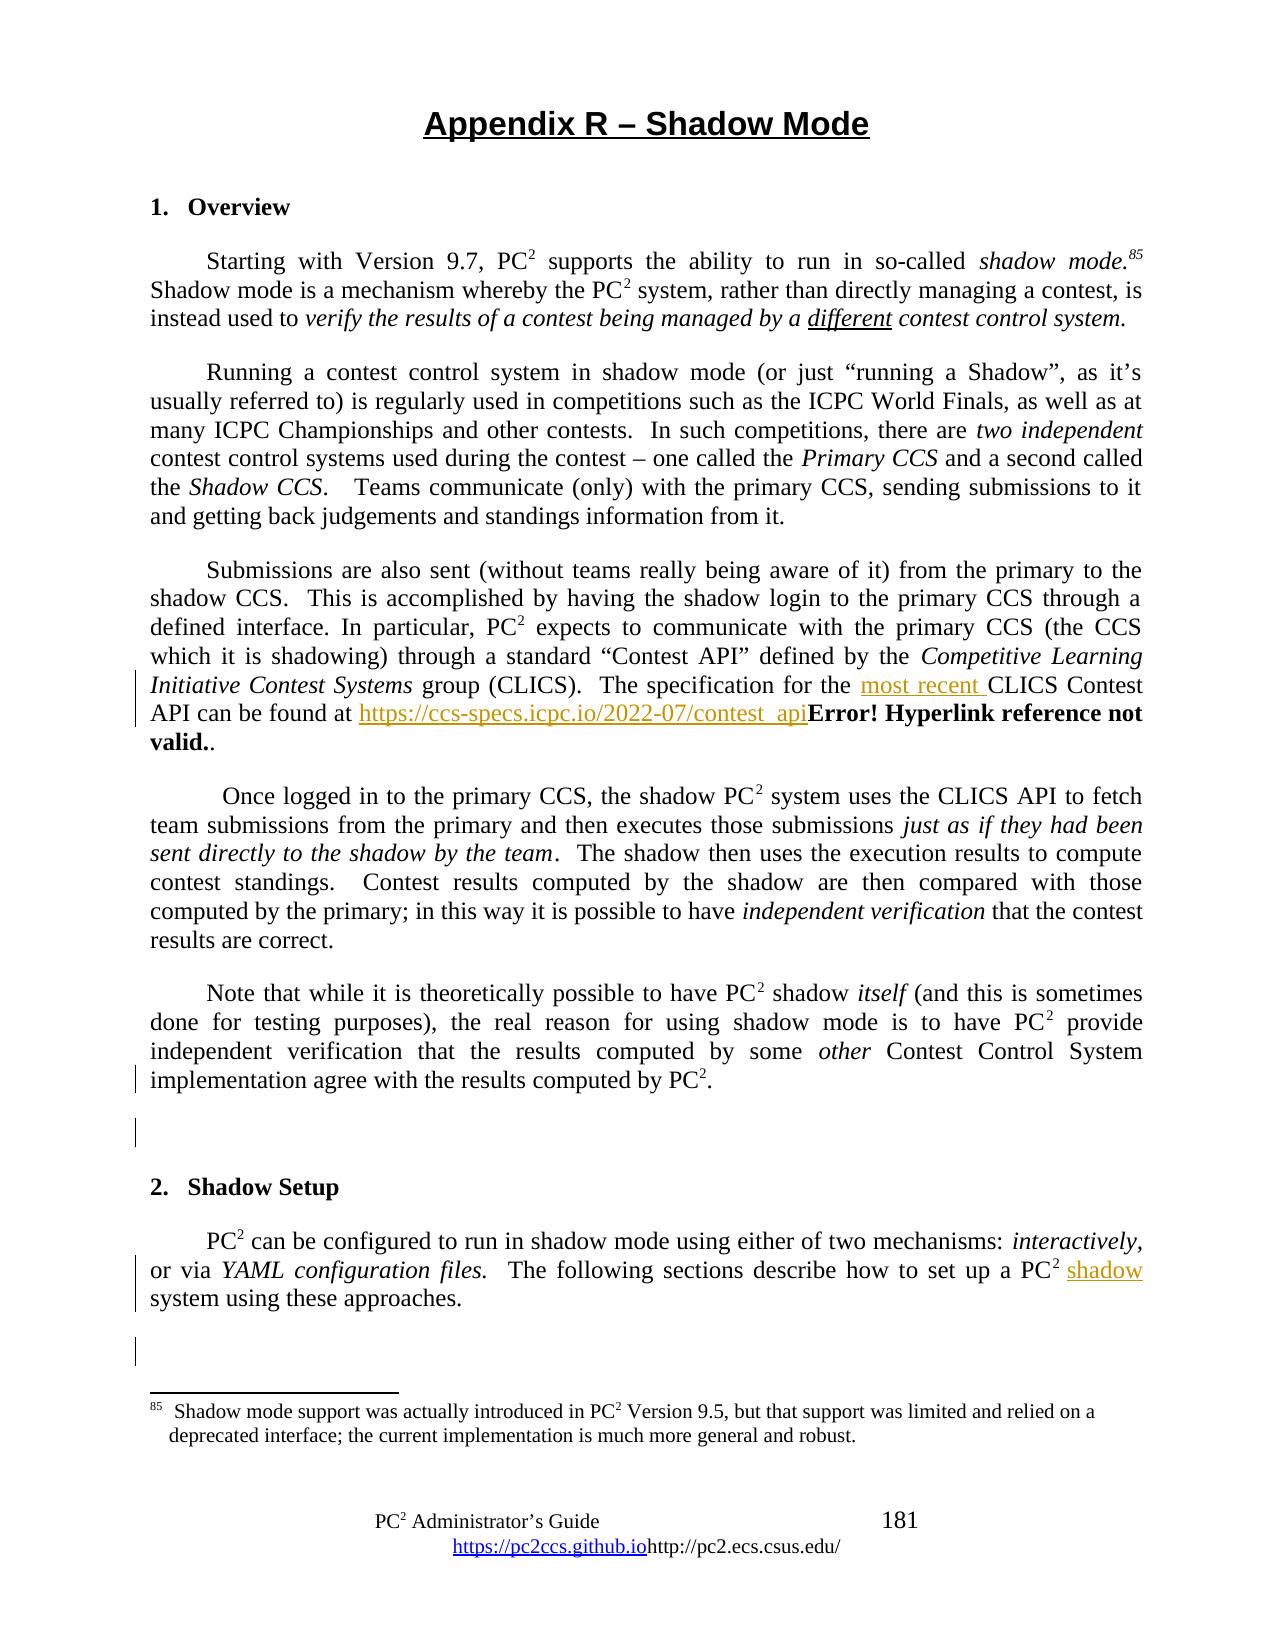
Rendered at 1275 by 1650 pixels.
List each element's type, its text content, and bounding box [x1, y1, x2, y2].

text Once logged in to the primary CCS, the shadow PC2 system uses the CLICS API to fetch team submissions from the primary and then executes those submissions just as if they had been sent directly to the shadow by the team. The shadow then uses the execution results to compute contest standings. Contest results computed by the shadow are then compared with those computed by the primary; in this way it is possible to have independent verification that the contest results are correct. [150, 781, 1143, 953]
text Starting with Version 9.7, PC2 supports the ability to run in so-called shadow mode. Shadow mode is a mechanism whereby the PC2 system, rather than directly managing a contest, is instead used to verify the results of a contest being managed by a different contest control system. [150, 246, 1143, 332]
text PC2 can be configured to run in shadow mode using either of two mechanisms: interactively, or via YAML configuration files. The following sections describe how to set up a PC2 system using these approaches. [150, 1226, 1143, 1312]
text Submissions are also sent (without teams really being aware of it) from the primary to the shadow CCS. This is accomplished by having the shadow login to the primary CCS through a defined interface. In particular, PC2 expects to communicate with the primary CCS (the CCS which it is shadowing) through a standard “Contest API” defined by the Competitive Learning Initiative Contest Systems group (CLICS). The specification for the CLICS Contest API can be found at Error! Hyperlink reference not valid.. [150, 555, 1143, 756]
text Note that while it is theoretically possible to have PC2 shadow itself (and this is sometimes done for testing purposes), the real reason for using shadow mode is to have PC2 provide independent verification that the results computed by some other Contest Control System implementation agree with the results computed by PC2. [150, 978, 1143, 1093]
text Running a contest control system in shadow mode (or just “running a Shadow”, as it’s usually referred to) is regularly used in competitions such as the ICPC World Finals, as well as at many ICPC Championships and other contests. In such competitions, there are two independent contest control systems used during the contest – one called the Primary CCS and a second called the Shadow CCS. Teams communicate (only) with the primary CCS, sending submissions to it and getting back judgements and standings information from it. [150, 357, 1143, 530]
list Shadow Setup [150, 1172, 1143, 1201]
list Overview [150, 192, 1143, 221]
text Appendix R – Shadow Mode [150, 104, 1143, 142]
